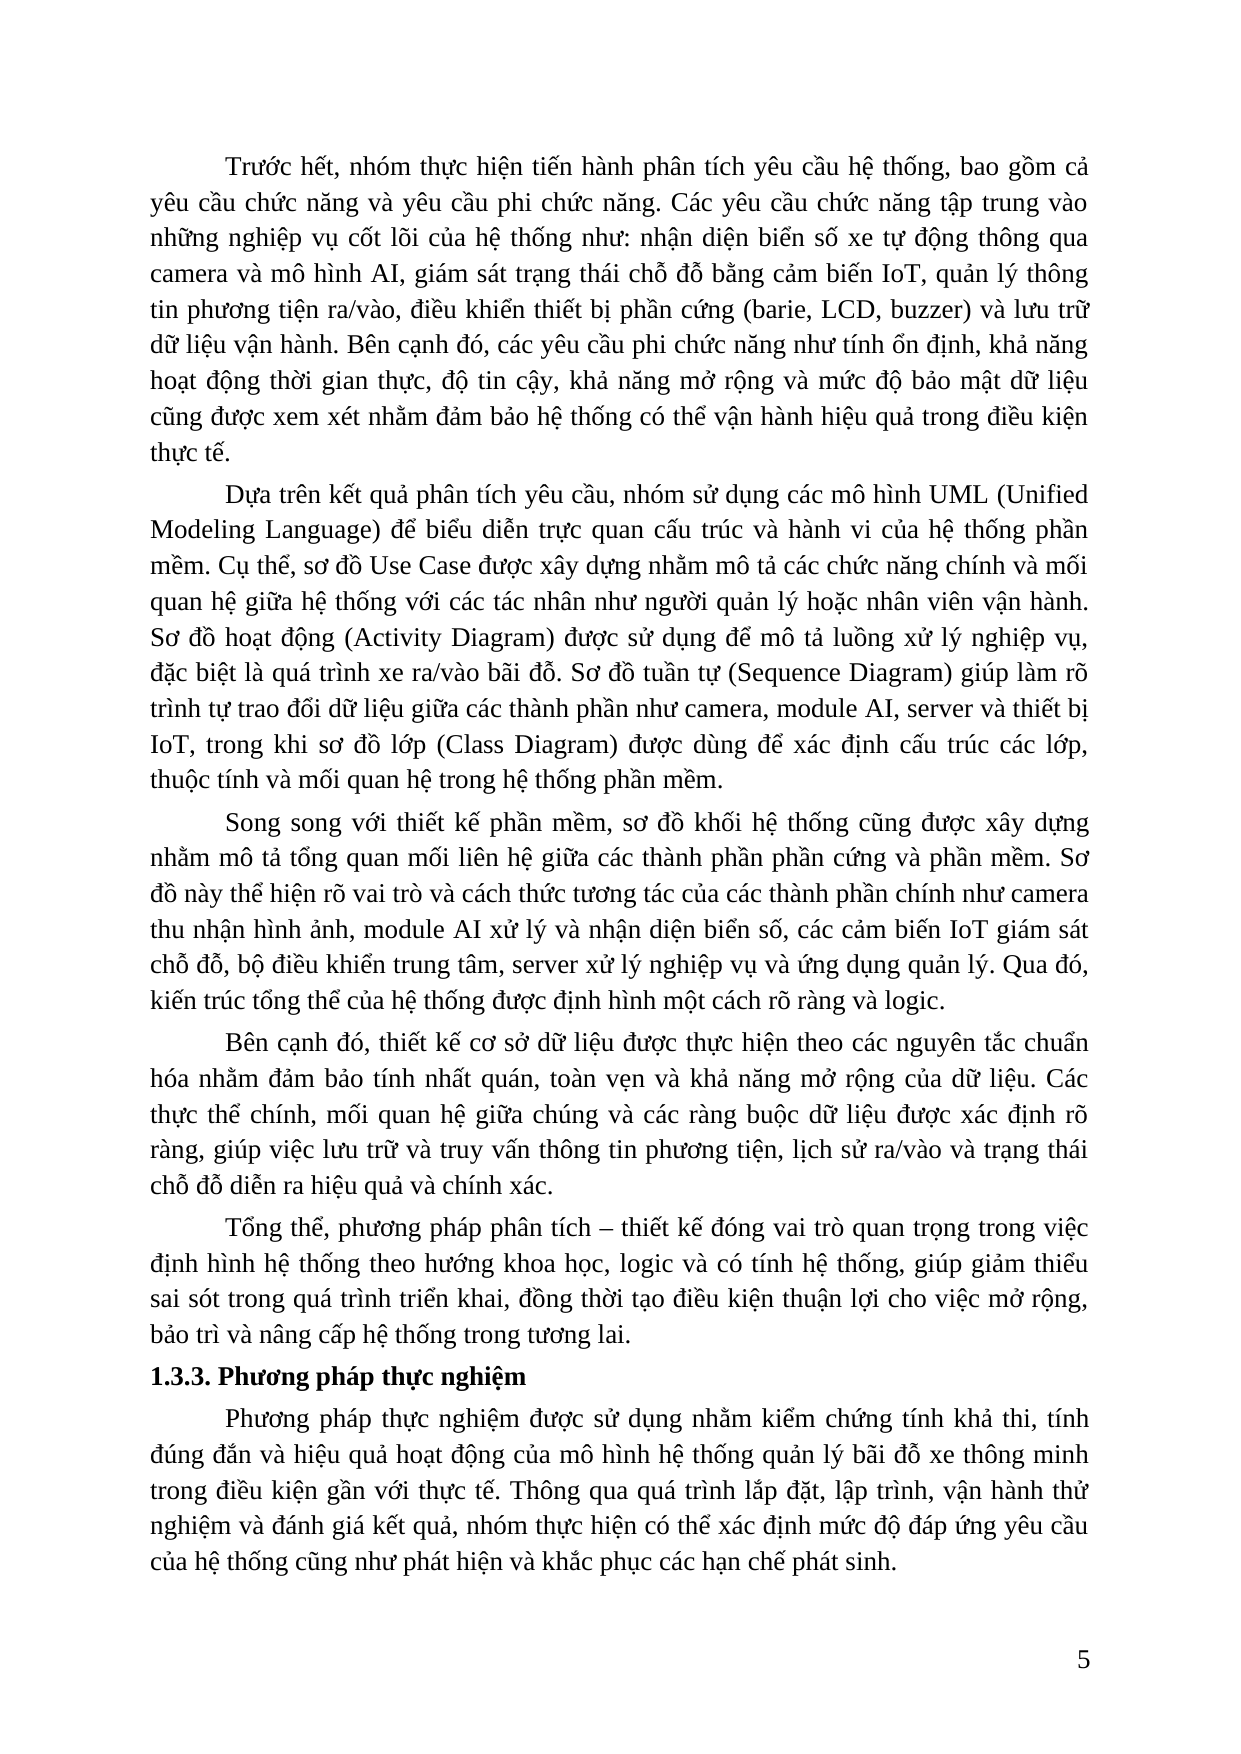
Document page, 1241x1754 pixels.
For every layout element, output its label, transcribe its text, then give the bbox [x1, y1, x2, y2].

text Trước hết, nhóm thực hiện tiến hành phân tích yêu cầu hệ thống, bao gồm cả yêu cầu chức năng và yêu cầu phi chức năng. Các yêu cầu chức năng tập trung vào những nghiệp vụ cốt lõi của hệ thống như: nhận diện biển số xe tự động thông qua camera và mô hình AI, giám sát trạng thái chỗ đỗ bằng cảm biến IoT, quản lý thông tin phương tiện ra/vào, điều khiển thiết bị phần cứng (barie, LCD, buzzer) và lưu trữ dữ liệu vận hành. Bên cạnh đó, các yêu cầu phi chức năng như tính ổn định, khả năng hoạt động thời gian thực, độ tin cậy, khả năng mở rộng và mức độ bảo mật dữ liệu cũng được xem xét nhằm đảm bảo hệ thống có thể vận hành hiệu quả trong điều kiện thực tế. [150, 150, 1090, 467]
text Dựa trên kết quả phân tích yêu cầu, nhóm sử dụng các mô hình UML (Unified Modeling Language) để biểu diễn trực quan cấu trúc và hành vi của hệ thống phần mềm. Cụ thể, sơ đồ Use Case được xây dựng nhằm mô tả các chức năng chính và mối quan hệ giữa hệ thống với các tác nhân như người quản lý hoặc nhân viên vận hành. Sơ đồ hoạt động (Activity Diagram) được sử dụng để mô tả luồng xử lý nghiệp vụ, đặc biệt là quá trình xe ra/vào bãi đỗ. Sơ đồ tuần tự (Sequence Diagram) giúp làm rõ trình tự trao đổi dữ liệu giữa các thành phần như camera, module AI, server và thiết bị IoT, trong khi sơ đồ lớp (Class Diagram) được dùng để xác định cấu trúc các lớp, thuộc tính và mối quan hệ trong hệ thống phần mềm. [150, 478, 1090, 795]
subtitle 1.3.3. Phương pháp thực nghiệm [150, 1360, 1090, 1391]
text Bên cạnh đó, thiết kế cơ sở dữ liệu được thực hiện theo các nguyên tắc chuẩn hóa nhằm đảm bảo tính nhất quán, toàn vẹn và khả năng mở rộng của dữ liệu. Các thực thể chính, mối quan hệ giữa chúng và các ràng buộc dữ liệu được xác định rõ ràng, giúp việc lưu trữ và truy vấn thông tin phương tiện, lịch sử ra/vào và trạng thái chỗ đỗ diễn ra hiệu quả và chính xác. [150, 1026, 1090, 1200]
text Phương pháp thực nghiệm được sử dụng nhằm kiểm chứng tính khả thi, tính đúng đắn và hiệu quả hoạt động của mô hình hệ thống quản lý bãi đỗ xe thông minh trong điều kiện gần với thực tế. Thông qua quá trình lắp đặt, lập trình, vận hành thử nghiệm và đánh giá kết quả, nhóm thực hiện có thể xác định mức độ đáp ứng yêu cầu của hệ thống cũng như phát hiện và khắc phục các hạn chế phát sinh. [150, 1402, 1090, 1576]
text Song song với thiết kế phần mềm, sơ đồ khối hệ thống cũng được xây dựng nhằm mô tả tổng quan mối liên hệ giữa các thành phần phần cứng và phần mềm. Sơ đồ này thể hiện rõ vai trò và cách thức tương tác của các thành phần chính như camera thu nhận hình ảnh, module AI xử lý và nhận diện biển số, các cảm biến IoT giám sát chỗ đỗ, bộ điều khiển trung tâm, server xử lý nghiệp vụ và ứng dụng quản lý. Qua đó, kiến trúc tổng thể của hệ thống được định hình một cách rõ ràng và logic. [150, 806, 1090, 1015]
text Tổng thể, phương pháp phân tích – thiết kế đóng vai trò quan trọng trong việc định hình hệ thống theo hướng khoa học, logic và có tính hệ thống, giúp giảm thiểu sai sót trong quá trình triển khai, đồng thời tạo điều kiện thuận lợi cho việc mở rộng, bảo trì và nâng cấp hệ thống trong tương lai. [150, 1211, 1090, 1349]
